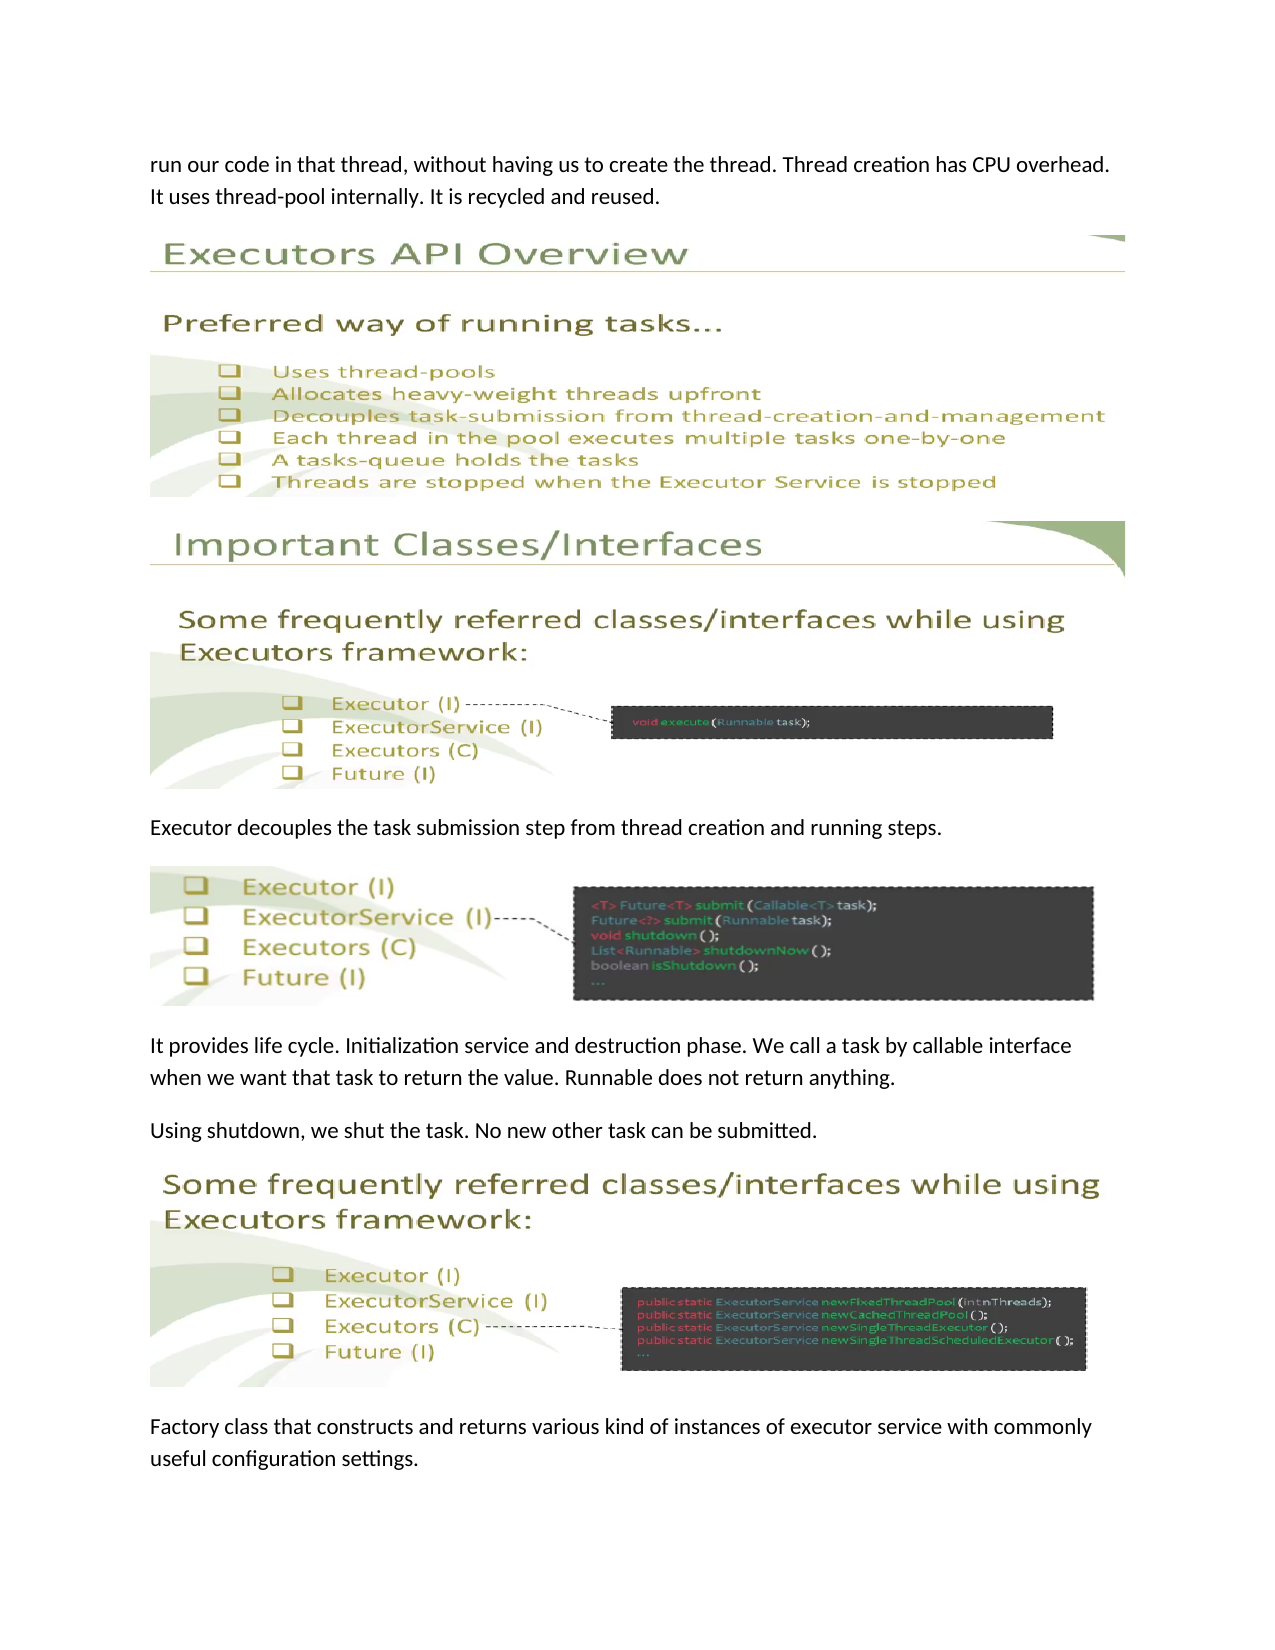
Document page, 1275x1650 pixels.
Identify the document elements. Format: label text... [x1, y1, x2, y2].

text It provides life cycle. Initialization service and destruction phase. We call a task by callable interface when we want that task to return the value. Runnable does not return anything. [150, 1031, 1125, 1091]
text Executor decouples the task submission step from thread creation and running steps. [150, 813, 1125, 841]
picture [150, 235, 1125, 497]
picture [150, 866, 1125, 1006]
text run our code in that thread, without having us to create the thread. Thread creation has CPU overhead. It uses thread-pool internally. It is recycled and reused. [150, 150, 1125, 210]
picture [150, 1169, 1125, 1387]
text Using shutdown, we shut the task. No new other task can be submitted. [150, 1116, 1125, 1144]
text Factory class that constructs and returns various kind of instances of executor service with commonly useful configuration settings. [150, 1412, 1125, 1472]
picture [150, 521, 1125, 789]
